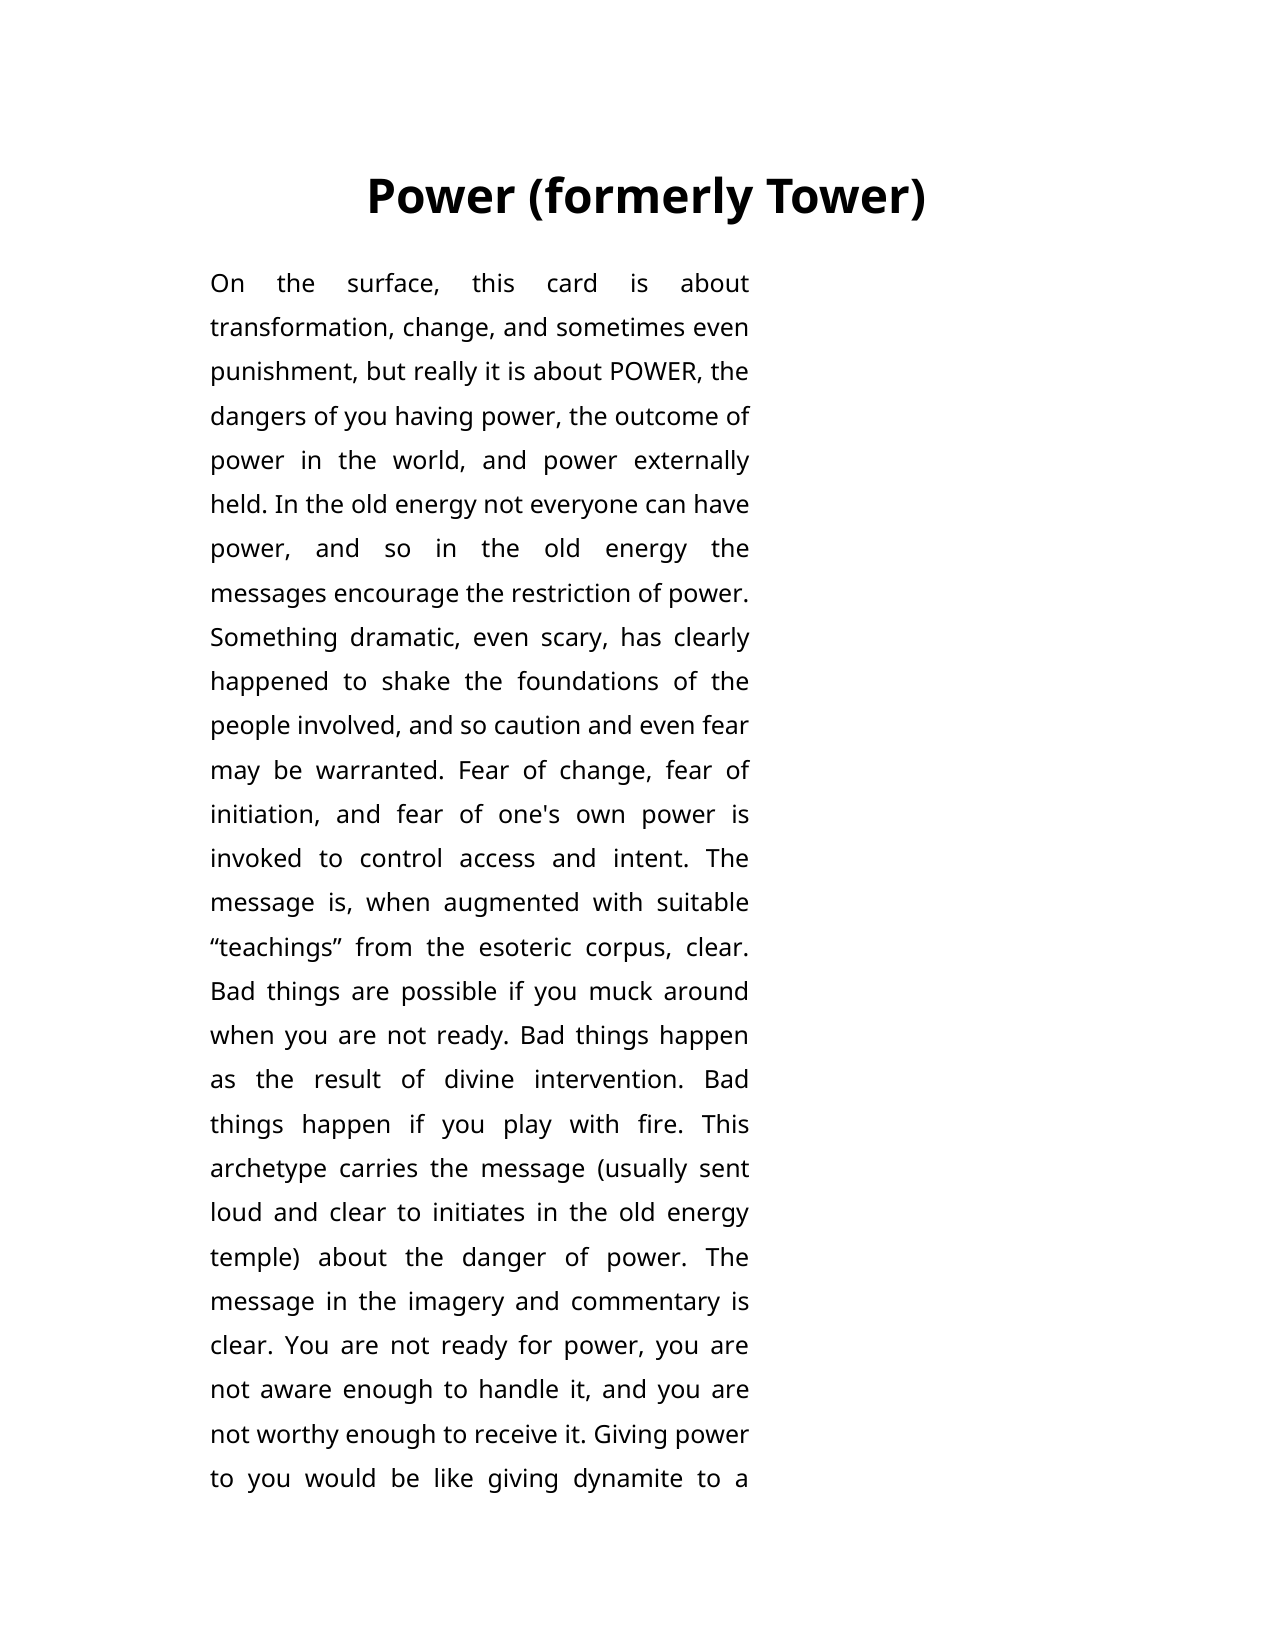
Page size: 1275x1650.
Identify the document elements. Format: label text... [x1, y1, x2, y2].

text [210, 265, 750, 1495]
subtitle Power (formerly Tower) [210, 162, 1082, 228]
